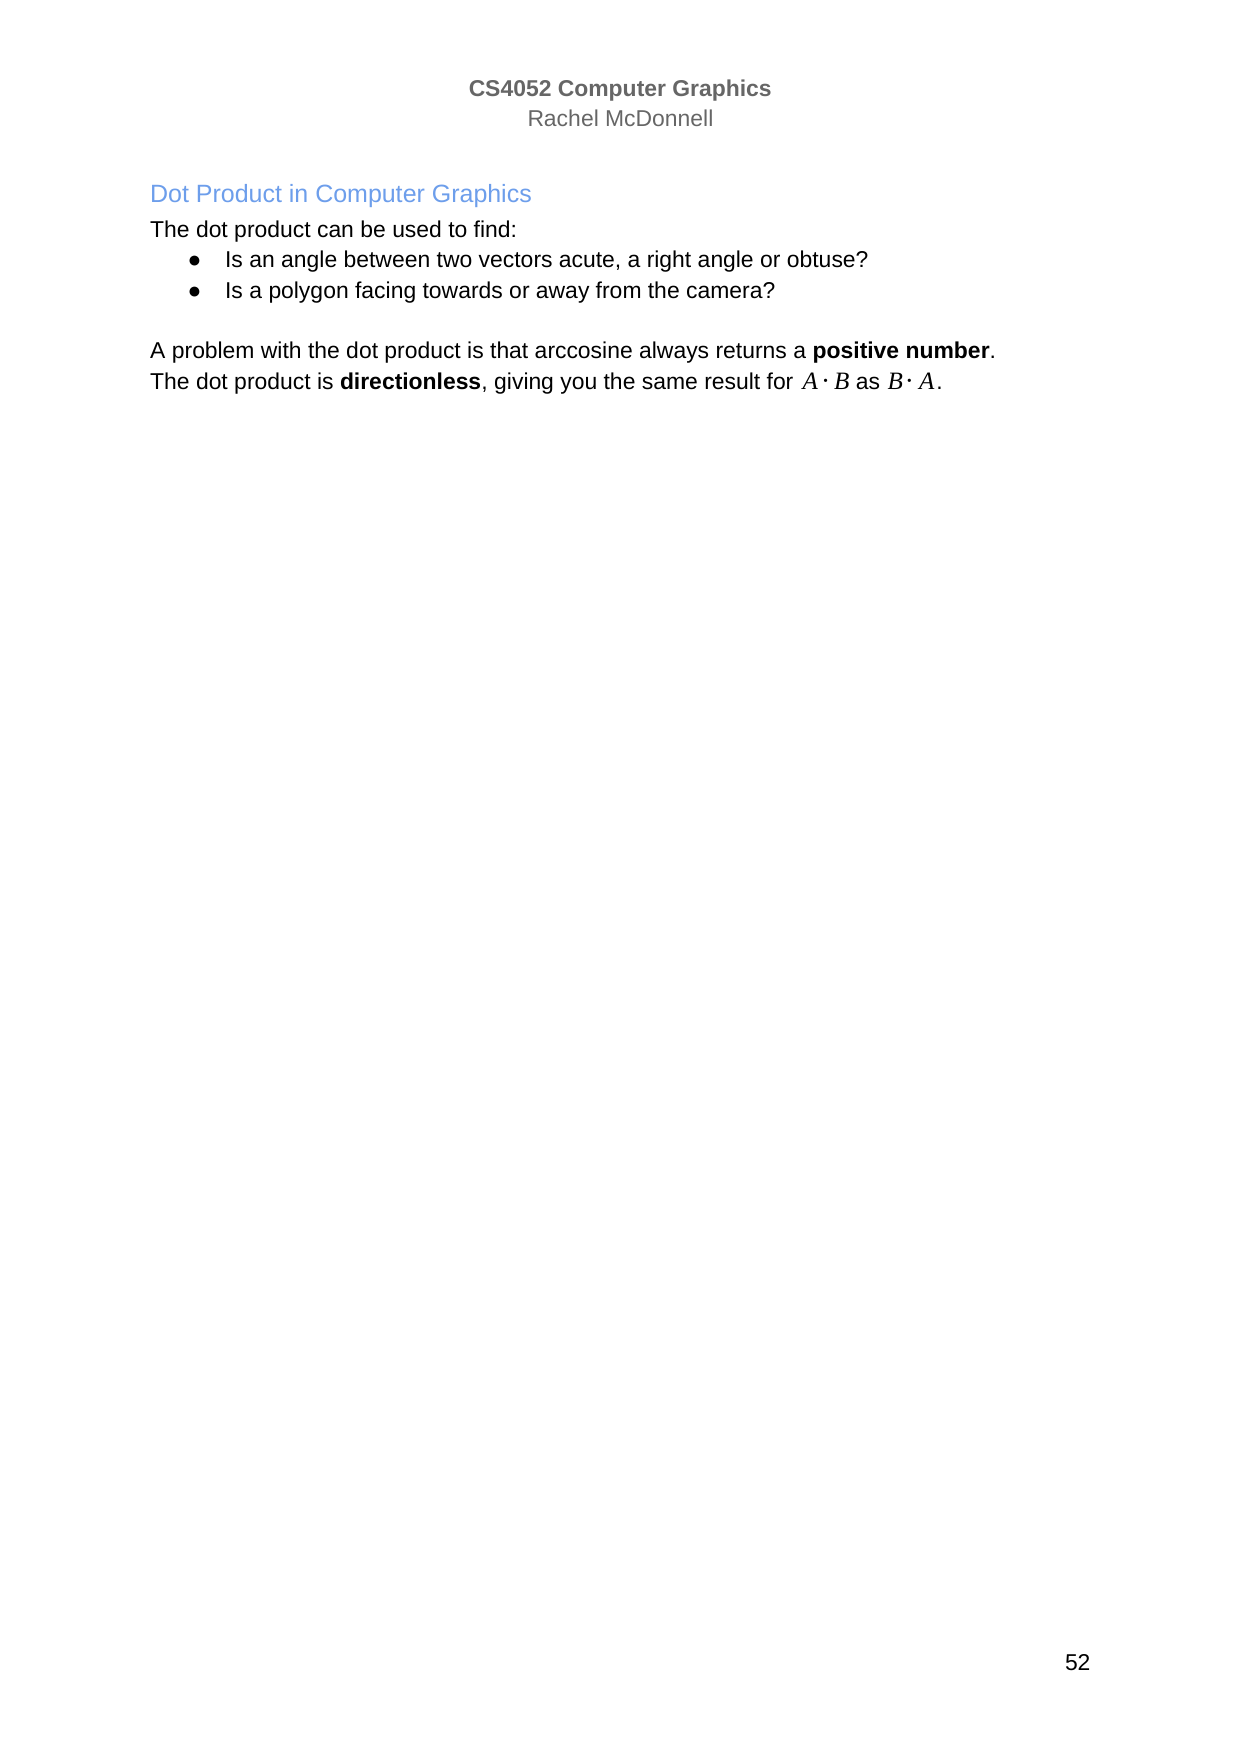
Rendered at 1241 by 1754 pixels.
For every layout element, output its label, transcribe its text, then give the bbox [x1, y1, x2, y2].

list Is an angle between two vectors acute, a right angle or obtuse? [187, 246, 1090, 273]
subtitle Dot Product in Computer Graphics [150, 179, 1090, 208]
text A problem with the dot product is that arccosine always returns a positive number. [150, 337, 1090, 363]
text The dot product is directionless, giving you the same result for as . [150, 367, 1090, 395]
list Is a polygon facing towards or away from the camera? [187, 277, 1090, 303]
text The dot product can be used to find: [150, 216, 1090, 243]
